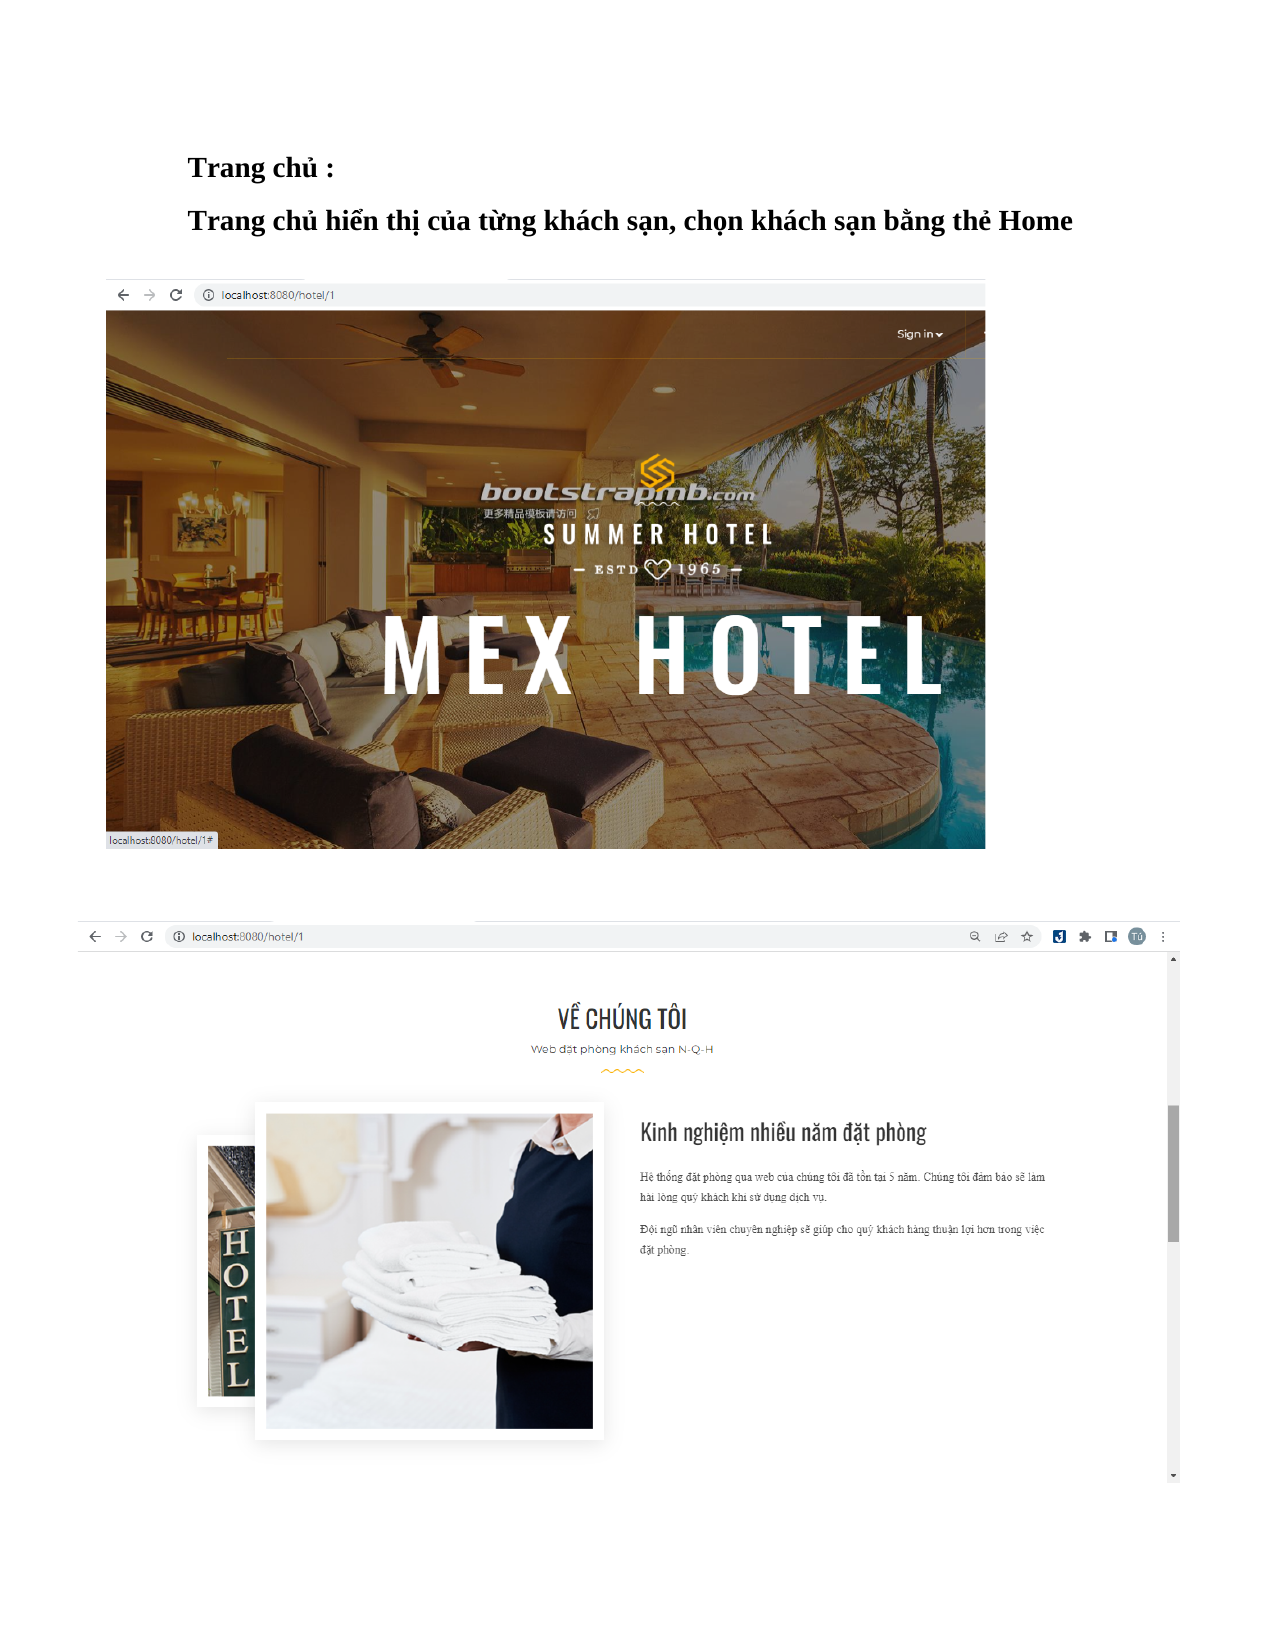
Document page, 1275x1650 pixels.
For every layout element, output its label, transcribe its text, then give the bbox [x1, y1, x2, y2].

text Trang chủ : [187, 150, 1125, 183]
picture [106, 279, 984, 849]
picture [77, 921, 1180, 1483]
text Trang chủ hiển thị của từng khách sạn, chọn khách sạn bằng thẻ Home [187, 203, 1125, 236]
